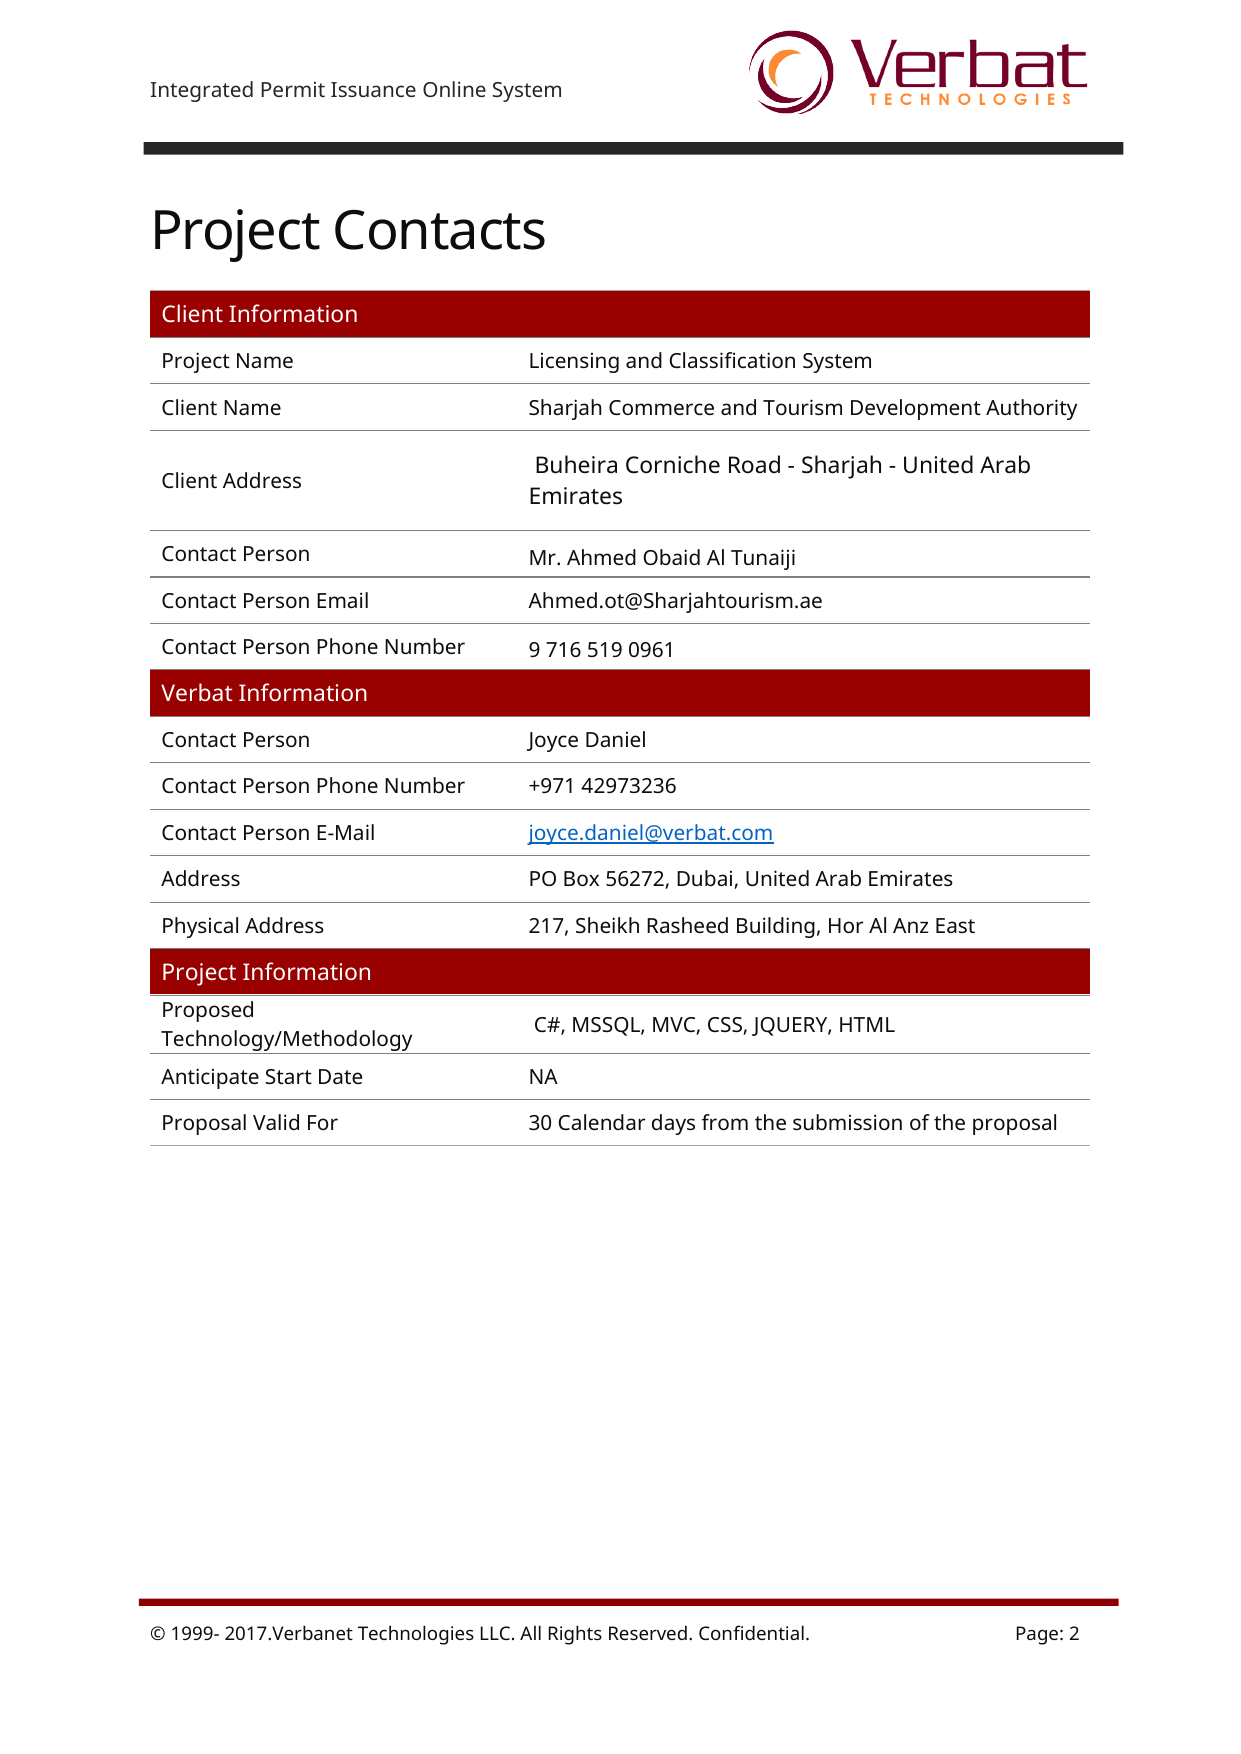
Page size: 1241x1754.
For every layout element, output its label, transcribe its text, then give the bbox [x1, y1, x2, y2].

table_cell C#, MSSQL, MVC, CSS, JQUERY, HTML [517, 996, 1090, 1052]
table_cell Client Name [150, 384, 517, 430]
table_cell Contact Person Phone Number [150, 624, 517, 669]
title Project Contacts [150, 192, 1090, 265]
table_cell PO Box 56272, Dubai, United Arab Emirates [517, 856, 1090, 902]
table_cell NA [517, 1054, 1090, 1099]
table_cell Verbat Information [150, 670, 1090, 716]
picture [745, 26, 1089, 114]
table_cell Client Address [150, 431, 517, 530]
table_cell 30 Calendar days from the submission of the proposal [517, 1100, 1090, 1145]
table_cell Physical Address [150, 903, 517, 948]
table_cell Buheira Corniche Road - Sharjah - United Arab Emirates [517, 431, 1090, 530]
table_cell Contact Person [150, 531, 517, 576]
table_cell Proposal Valid For [150, 1100, 517, 1145]
table_cell Project Name [150, 338, 517, 383]
table_cell Licensing and Classification System [517, 338, 1090, 383]
table_cell Contact Person Phone Number [150, 763, 517, 809]
table_cell Anticipate Start Date [150, 1054, 517, 1099]
table_cell Project Information [150, 949, 1090, 994]
table_cell Ahmed.ot@Sharjahtourism.ae [517, 578, 1090, 623]
table_cell +971 42973236 [517, 763, 1090, 809]
table_cell Mr. Ahmed Obaid Al Tunaiji [517, 531, 1090, 576]
table_cell Sharjah Commerce and Tourism Development Authority [517, 384, 1090, 430]
table_cell Contact Person E-Mail [150, 810, 517, 855]
table_header Client Information [150, 291, 1090, 337]
table_cell Contact Person [150, 717, 517, 762]
table_cell Proposed Technology/Methodology [150, 996, 517, 1052]
table_cell Joyce Daniel [517, 717, 1090, 762]
table_cell Contact Person Email [150, 578, 517, 623]
table_cell 9 716 519 0961 [517, 624, 1090, 669]
table_cell 217, Sheikh Rasheed Building, Hor Al Anz East [517, 903, 1090, 948]
table_cell Address [150, 856, 517, 902]
table_cell joyce.daniel@verbat.com [517, 810, 1090, 855]
